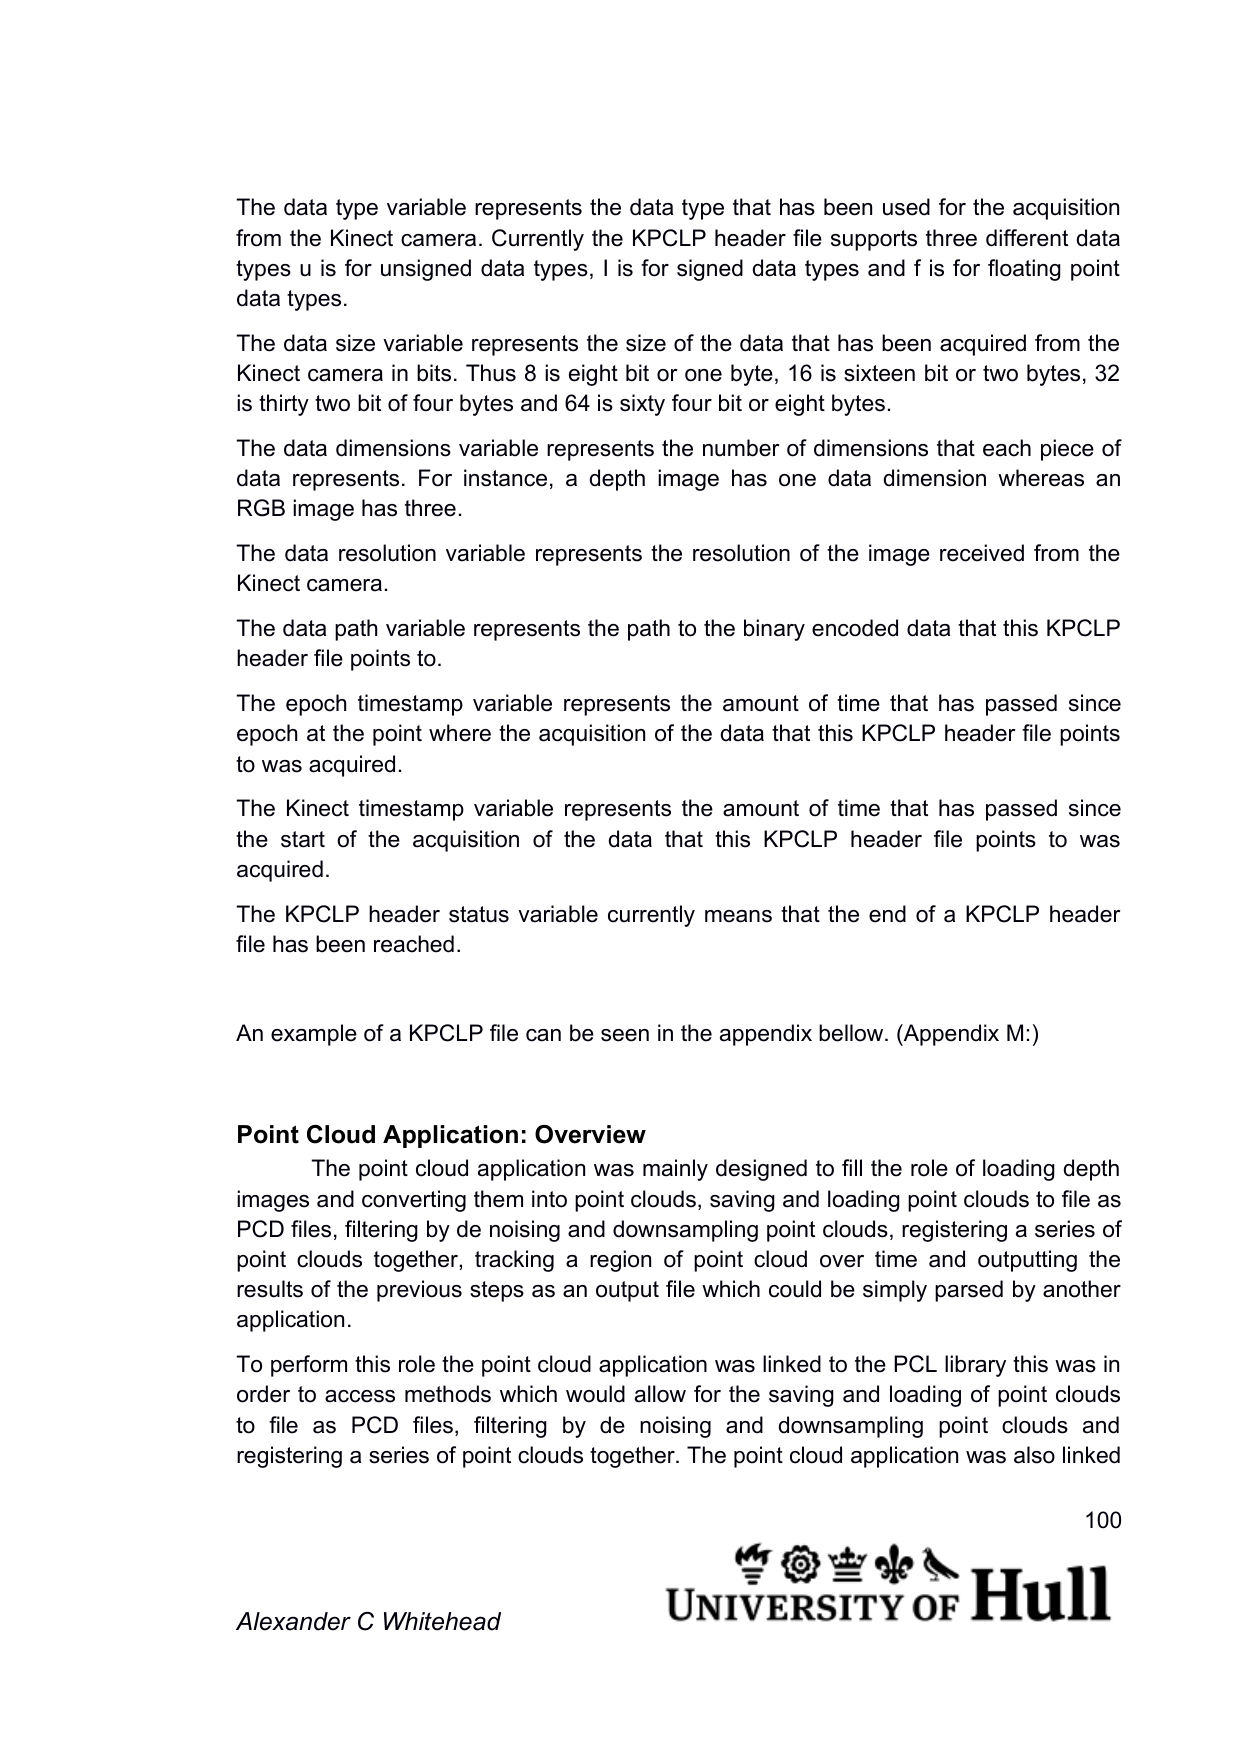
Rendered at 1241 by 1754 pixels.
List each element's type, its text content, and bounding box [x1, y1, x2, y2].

text The data size variable represents the size of the data that has been acquired from the Kinect camera in bits. Thus 8 is eight bit or one byte, 16 is sixteen bit or two bytes, 32 is thirty two bit of four bytes and 64 is sixty four bit or eight bytes. [236, 330, 1122, 417]
text The point cloud application was mainly designed to fill the role of loading depth images and converting them into point clouds, saving and loading point clouds to file as PCD files, filtering by de noising and downsampling point clouds, registering a series of point clouds together, tracking a region of point cloud over time and outputting the results of the previous steps as an output file which could be simply parsed by another application. [236, 1155, 1122, 1333]
text The data path variable represents the path to the binary encoded data that this KPCLP header file points to. [236, 615, 1122, 672]
text The data dimensions variable represents the number of dimensions that each piece of data represents. For instance, a depth image has one data dimension whereas an RGB image has three. [236, 435, 1122, 522]
text The KPCLP header status variable currently means that the end of a KPCLP header file has been reached. [236, 901, 1122, 957]
text The epoch timestamp variable represents the amount of time that has passed since epoch at the point where the acquisition of the data that this KPCLP header file points to was acquired. [236, 690, 1122, 777]
text An example of a KPCLP file can be seen in the appendix bellow. (Appendix M:) [236, 1020, 1122, 1047]
picture [659, 1533, 1119, 1631]
text The data type variable represents the data type that has been used for the acquisition from the Kinect camera. Currently the KPCLP header file supports three different data types u is for unsigned data types, I is for signed data types and f is for floating point data types. [236, 194, 1122, 311]
text The Kinect timestamp variable represents the amount of time that has passed since the start of the acquisition of the data that this KPCLP header file points to was acquired. [236, 795, 1122, 882]
text The data resolution variable represents the resolution of the image received from the Kinect camera. [236, 540, 1122, 597]
subtitle Point Cloud Application: Overview [236, 1120, 1122, 1149]
